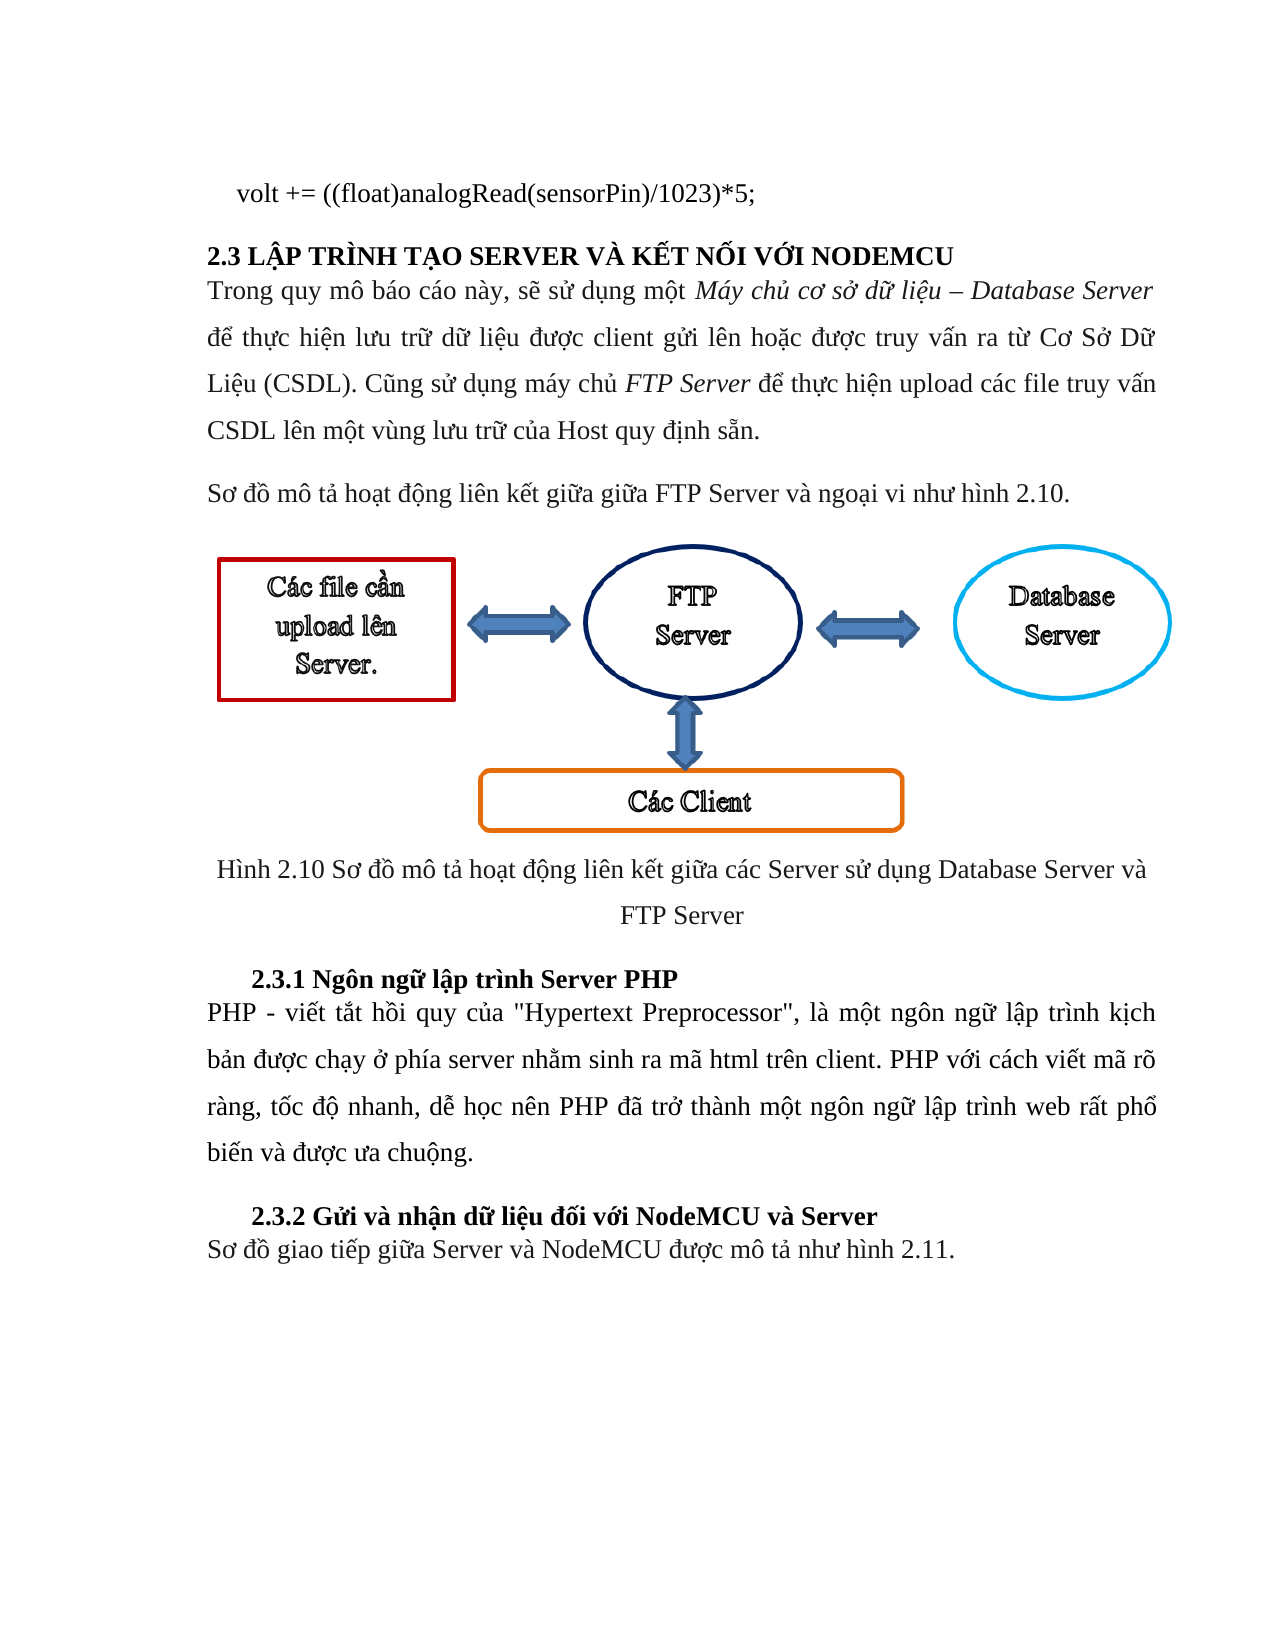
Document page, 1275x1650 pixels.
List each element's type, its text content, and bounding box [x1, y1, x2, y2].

text Trong quy mô báo cáo này, sẽ sử dụng một Máy chủ cơ sở dữ liệu – Database Server để thực hiện lưu trữ dữ liệu được client gửi lên hoặc được truy vấn ra từ Cơ Sở Dữ Liệu (CSDL). Cũng sử dụng máy chủ FTP Server để thực hiện upload các file truy vấn CSDL lên một vùng lưu trữ của Host quy định sẵn. [207, 274, 1157, 445]
text Hình 2.10 Sơ đồ mô tả hoạt động liên kết giữa các Server sử dụng Database Server và FTP Server [207, 838, 1157, 931]
text Sơ đồ giao tiếp giữa Server và NodeMCU được mô tả như hình 2.11. [207, 1233, 1157, 1264]
text PHP - viết tắt hồi quy của "Hypertext Preprocessor", là một ngôn ngữ lập trình kịch bản được chạy ở phía server nhằm sinh ra mã html trên client. PHP với cách viết mã rõ ràng, tốc độ nhanh, dễ học nên PHP đã trở thành một ngôn ngữ lập trình web rất phổ biến và được ưa chuộng. [207, 996, 1157, 1167]
subtitle 2.3.1 Ngôn ngữ lập trình Server PHP [207, 963, 1157, 994]
subtitle 2.3 LẬP TRÌNH TẠO SERVER VÀ KẾT NỐI VỚI NODEMCU [207, 241, 1157, 272]
text Sơ đồ mô tả hoạt động liên kết giữa giữa FTP Server và ngoại vi như hình 2.10. [207, 477, 1157, 508]
subtitle 2.3.2 Gửi và nhận dữ liệu đối với NodeMCU và Server [207, 1200, 1157, 1231]
text volt += ((float)analogRead(sensorPin)/1023)*5; [207, 177, 1157, 208]
picture [206, 540, 1182, 838]
